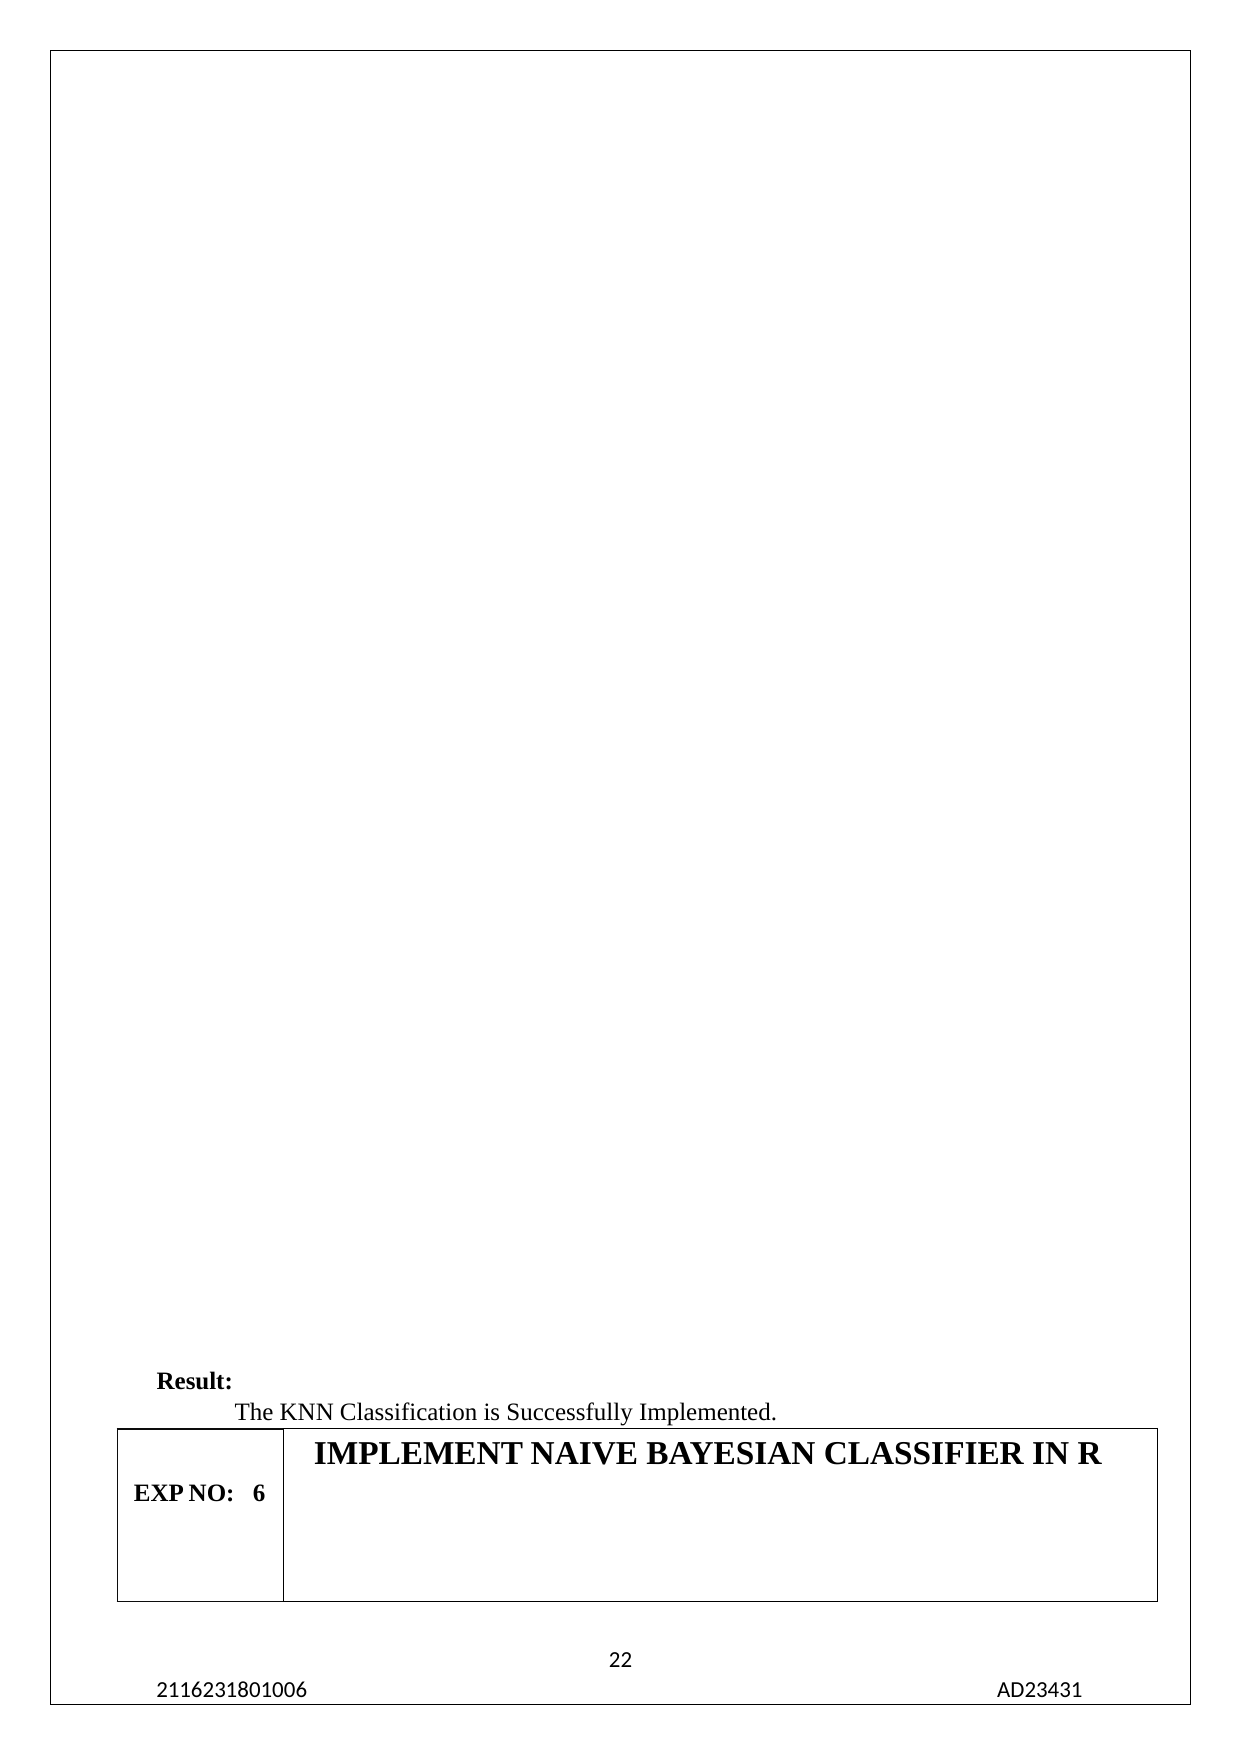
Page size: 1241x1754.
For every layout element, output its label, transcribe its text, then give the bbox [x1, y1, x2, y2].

table_header EXP NO: 6 [118, 1430, 283, 1601]
text The KNN Classification is Successfully Implemented. [150, 1397, 777, 1426]
text Result: [150, 1366, 1098, 1394]
table_header IMPLEMENT NAIVE BAYESIAN CLASSIFIER IN R [284, 1429, 1157, 1601]
